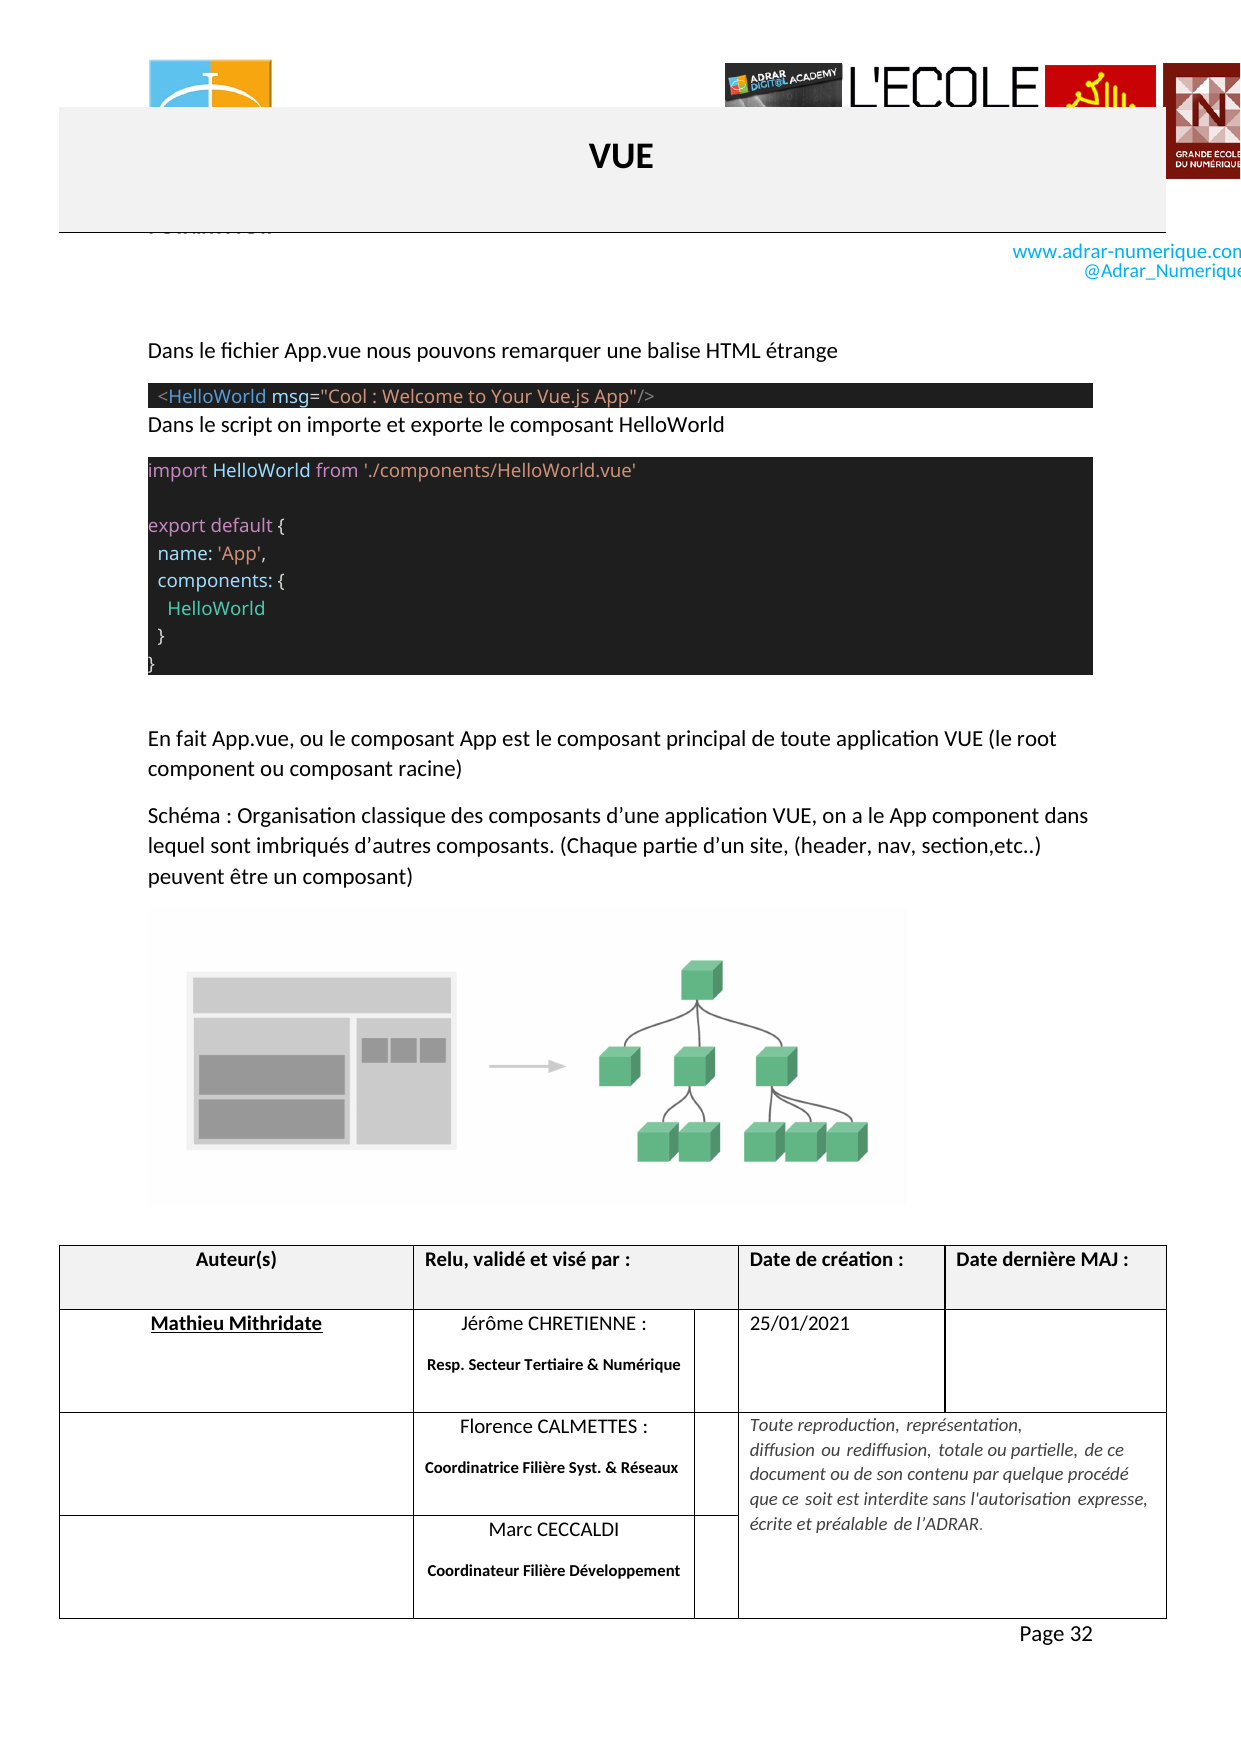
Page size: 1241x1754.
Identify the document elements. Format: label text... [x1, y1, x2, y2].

picture [147, 908, 914, 1206]
text export default { [148, 512, 1093, 538]
text HelloWorld [148, 595, 1093, 620]
text } [148, 622, 1093, 648]
text } [148, 650, 1093, 675]
text Dans le script on importe et exporte le composant HelloWorld [148, 411, 1093, 438]
text Schéma : Organisation classique des composants d’une application VUE, on a le App component dans lequel sont imbriqués d’autres composants. (Chaque partie d’un site, (header, nav, section,etc..) peuvent être un composant) [148, 801, 1093, 890]
text name: 'App', [148, 540, 1093, 565]
picture [716, 56, 1241, 186]
picture [147, 57, 273, 107]
picture [714, 233, 975, 241]
text Dans le fichier App.vue nous pouvons remarquer une balise HTML étrange [148, 336, 1093, 364]
text <HelloWorld msg="Cool : Welcome to Your Vue.js App"/> [148, 383, 1093, 408]
text En fait App.vue, ou le composant App est le composant principal de toute application VUE (le root component ou composant racine) [148, 724, 1093, 782]
text components: { [148, 567, 1093, 593]
text import HelloWorld from './components/HelloWorld.vue' [148, 457, 1093, 483]
